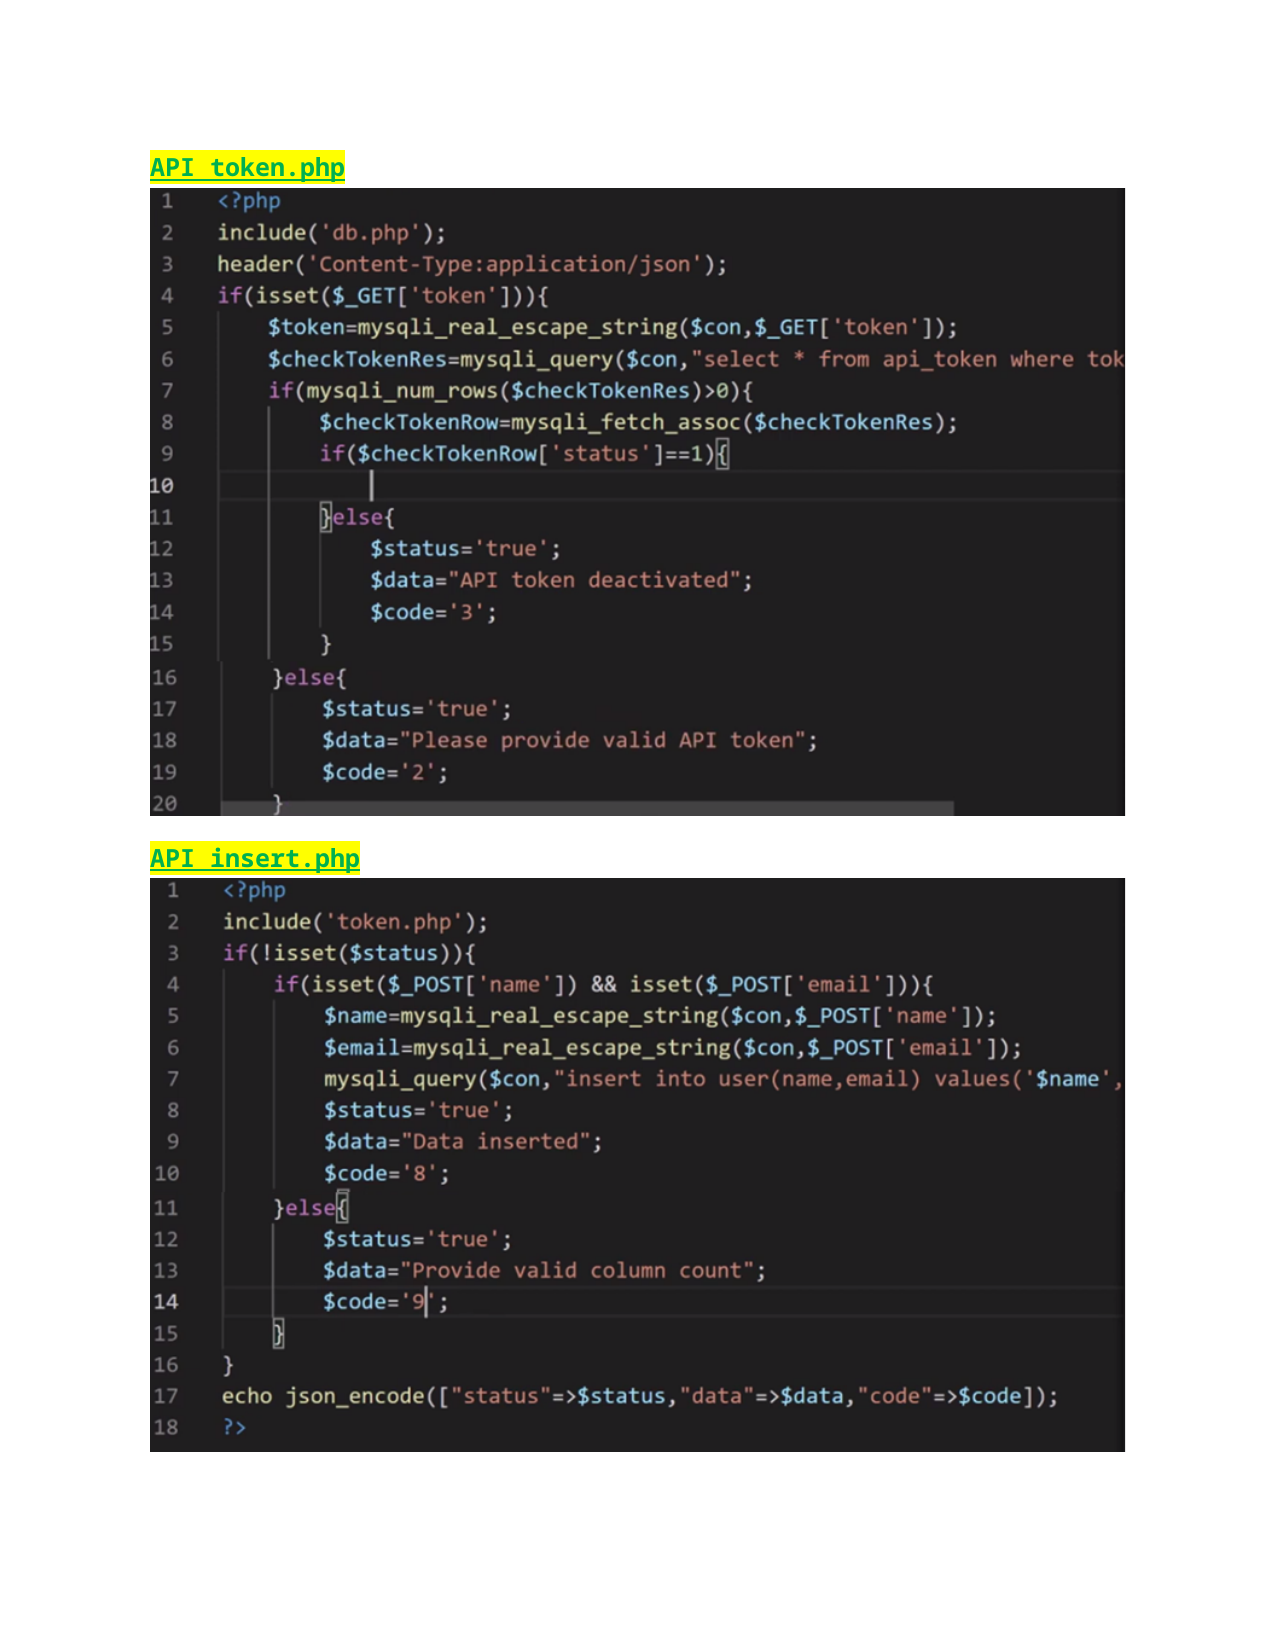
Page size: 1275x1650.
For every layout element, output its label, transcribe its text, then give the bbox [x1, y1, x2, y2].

text API insert.php [150, 841, 1125, 878]
text API token.php [150, 150, 1125, 188]
picture [150, 188, 1125, 816]
picture [150, 878, 1125, 1452]
